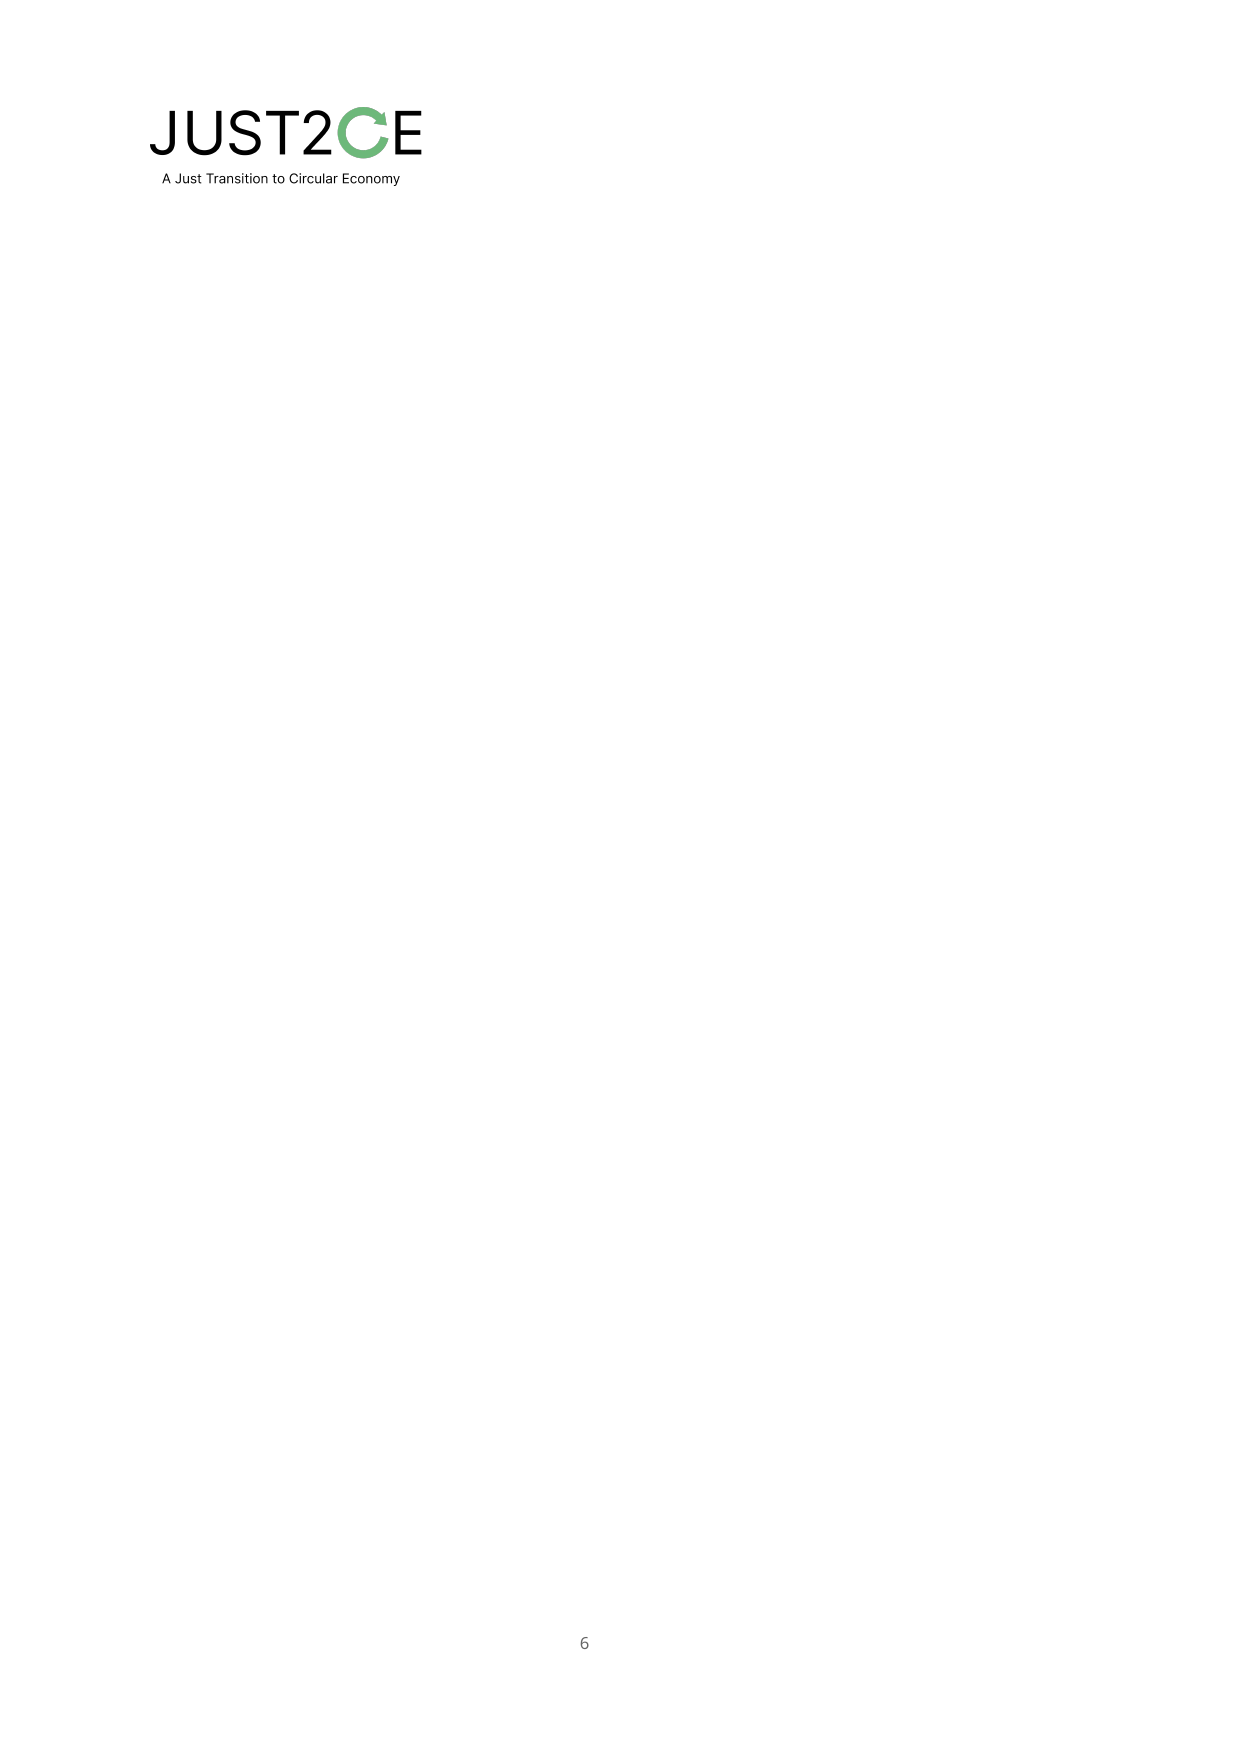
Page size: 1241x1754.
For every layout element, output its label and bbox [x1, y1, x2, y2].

picture [150, 107, 422, 186]
